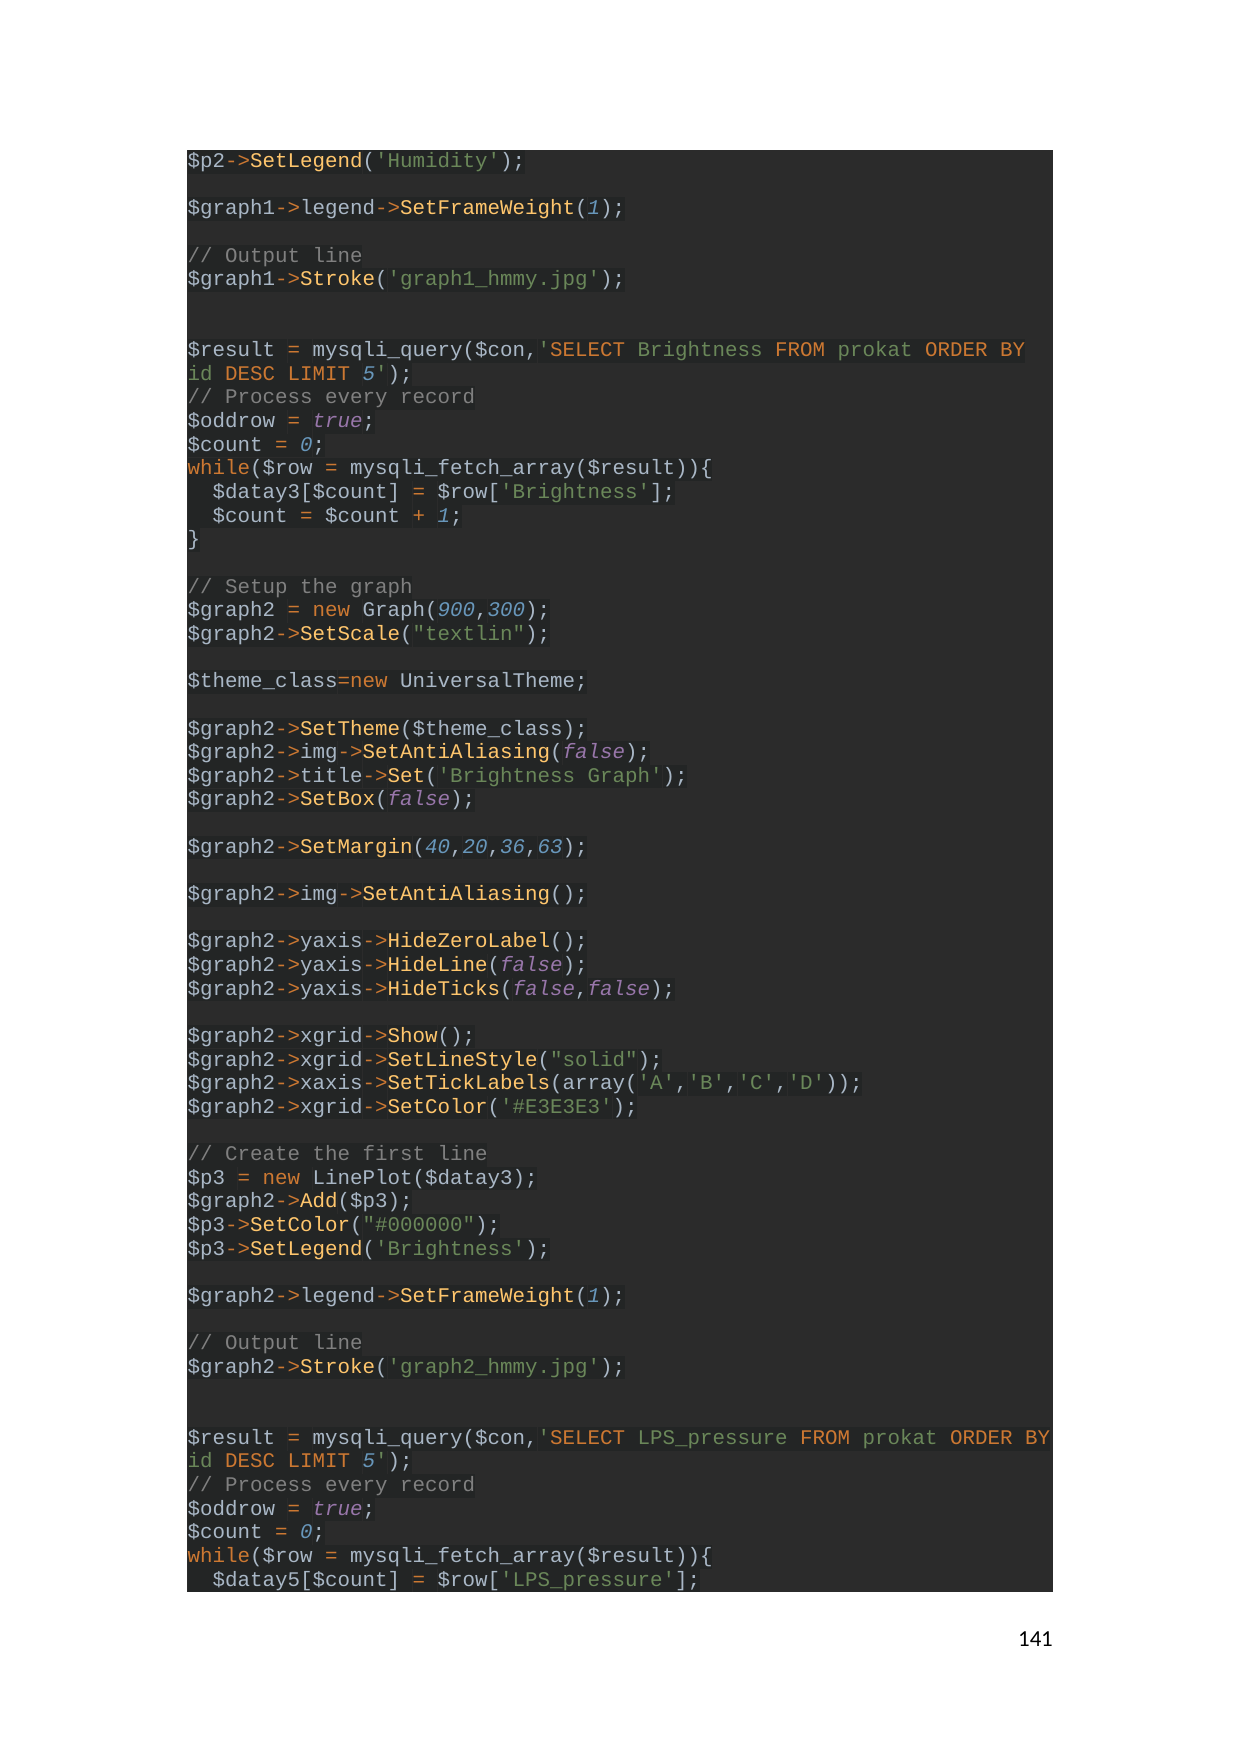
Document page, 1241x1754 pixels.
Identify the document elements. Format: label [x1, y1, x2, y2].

text [187, 150, 1053, 1592]
